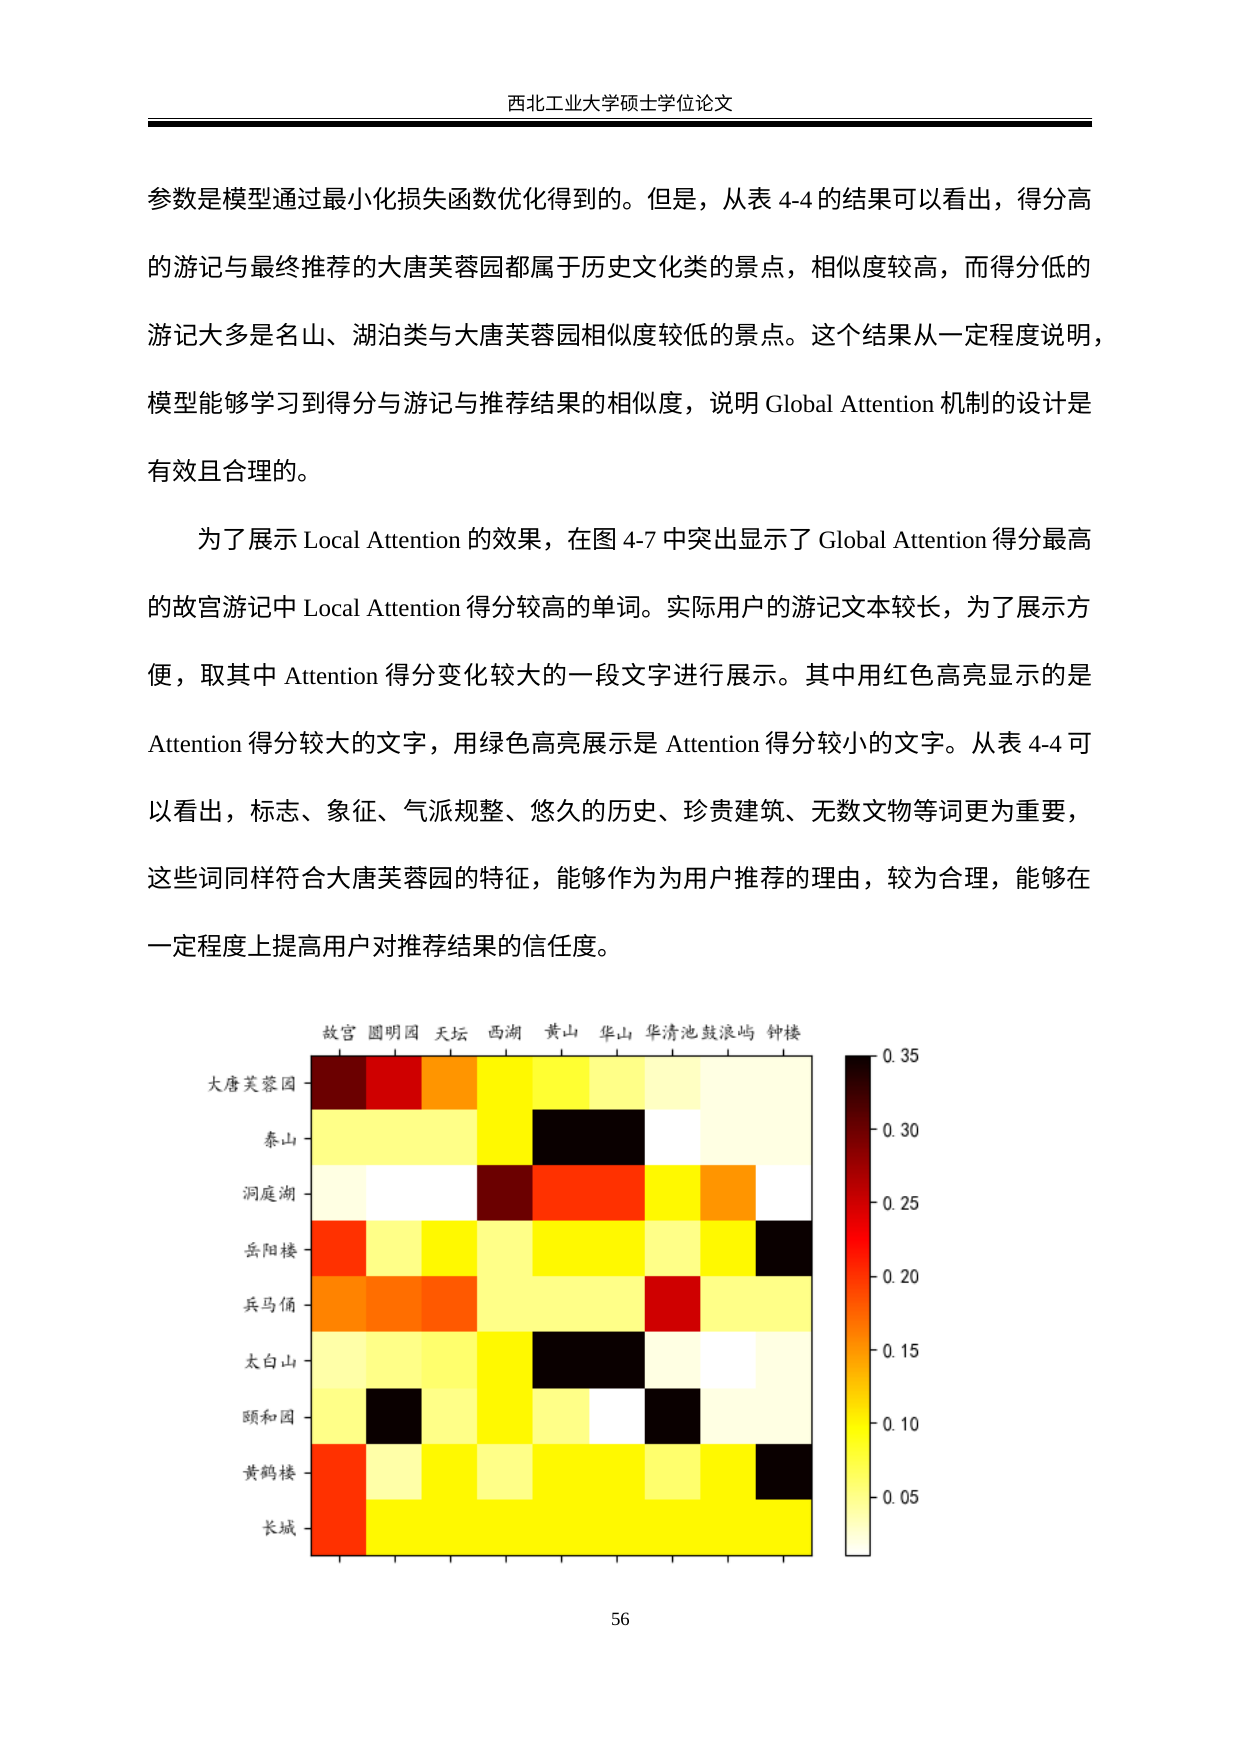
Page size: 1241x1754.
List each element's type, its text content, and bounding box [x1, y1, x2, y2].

text 为了展示Local Attention 的效果，在图4-7 中突出显示了Global Attention得分最高的故宫游记中Local Attention得分较高的单词。实际用户的游记文本较长，为了展示方便，取其中Attention得分变化较大的一段文字进行展示。其中用红色高亮显示的是Attention得分较大的文字，用绿色高亮展示是Attention得分较小的文字。从表4-4可以看出，标志、象征、气派规整、悠久的历史、珍贵建筑、无数文物等词更为重要，这些词同样符合大唐芙蓉园的特征，能够作为为用户推荐的理由，较为合理，能够在一定程度上提高用户对推荐结果的信任度。 [148, 503, 1092, 979]
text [148, 164, 1092, 503]
